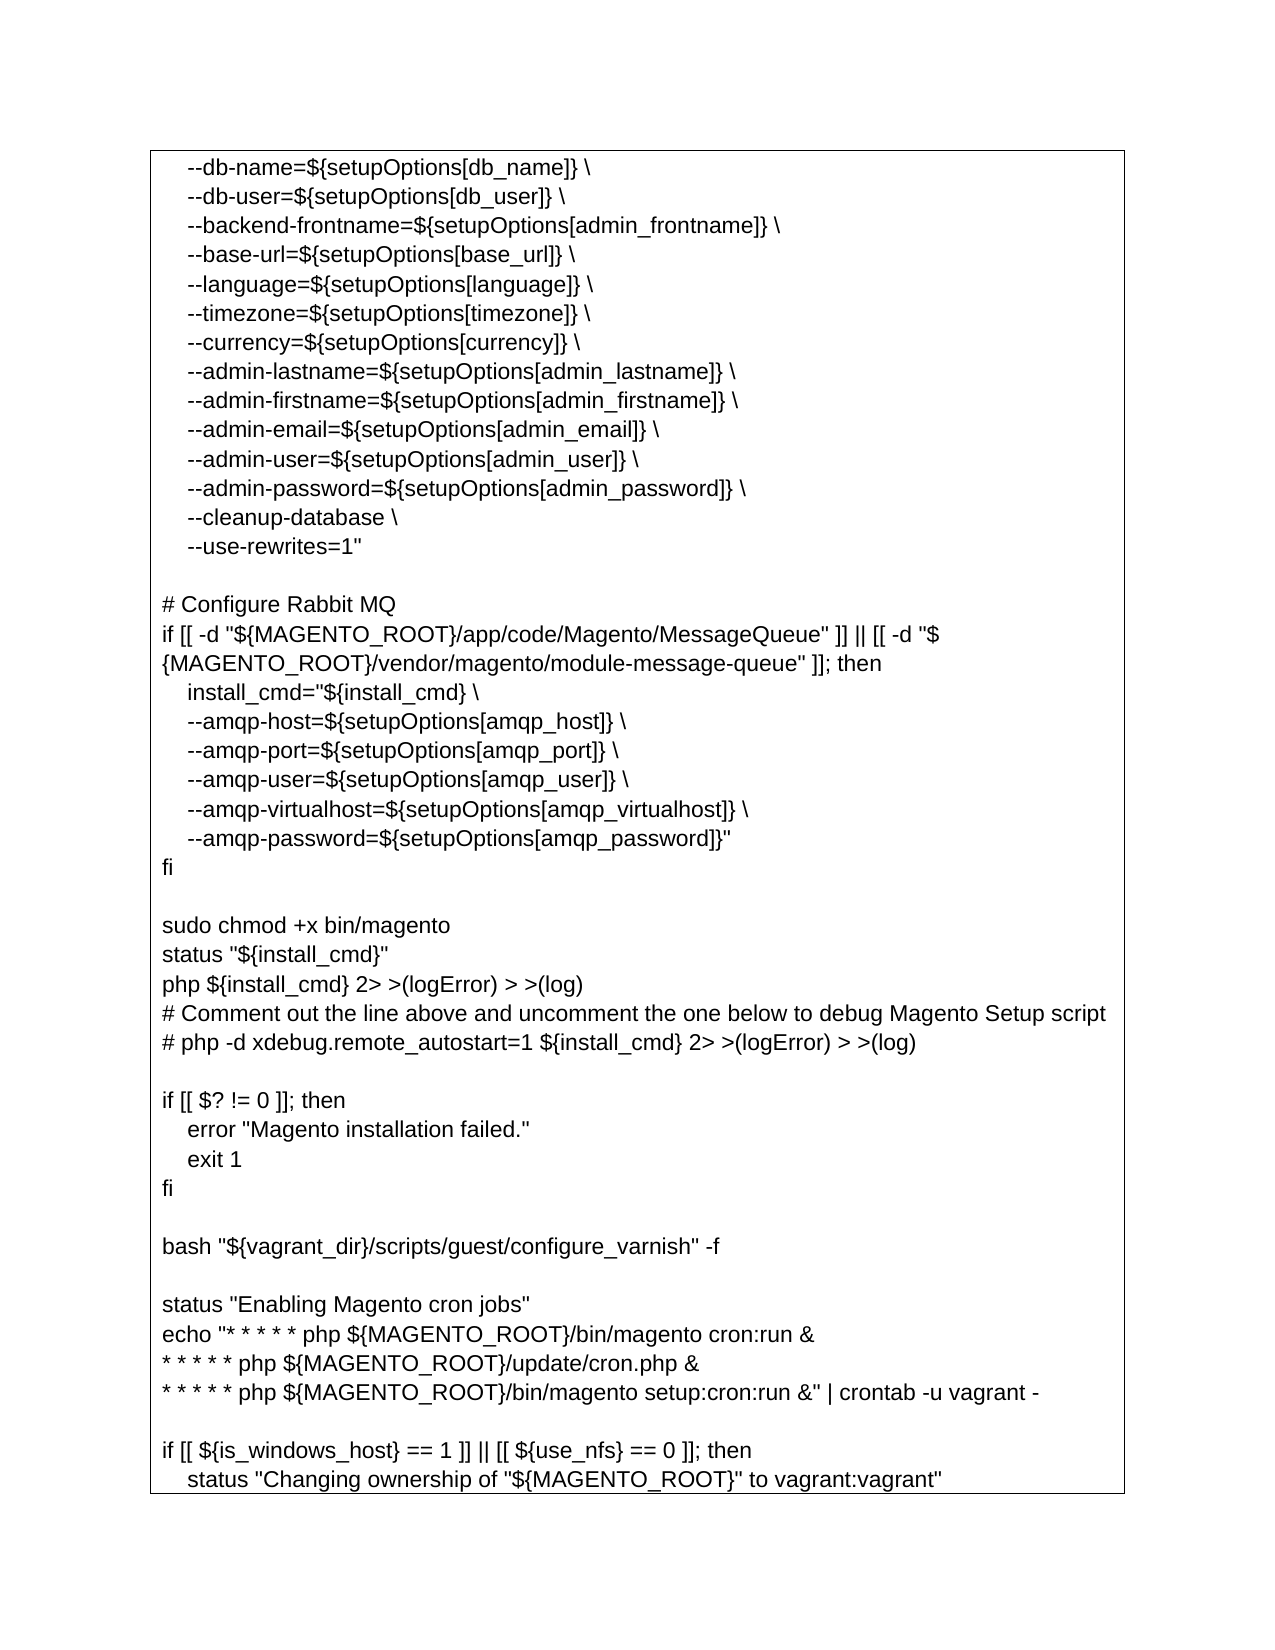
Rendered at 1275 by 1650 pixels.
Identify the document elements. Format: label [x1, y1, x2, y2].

table_header [151, 151, 1124, 1493]
